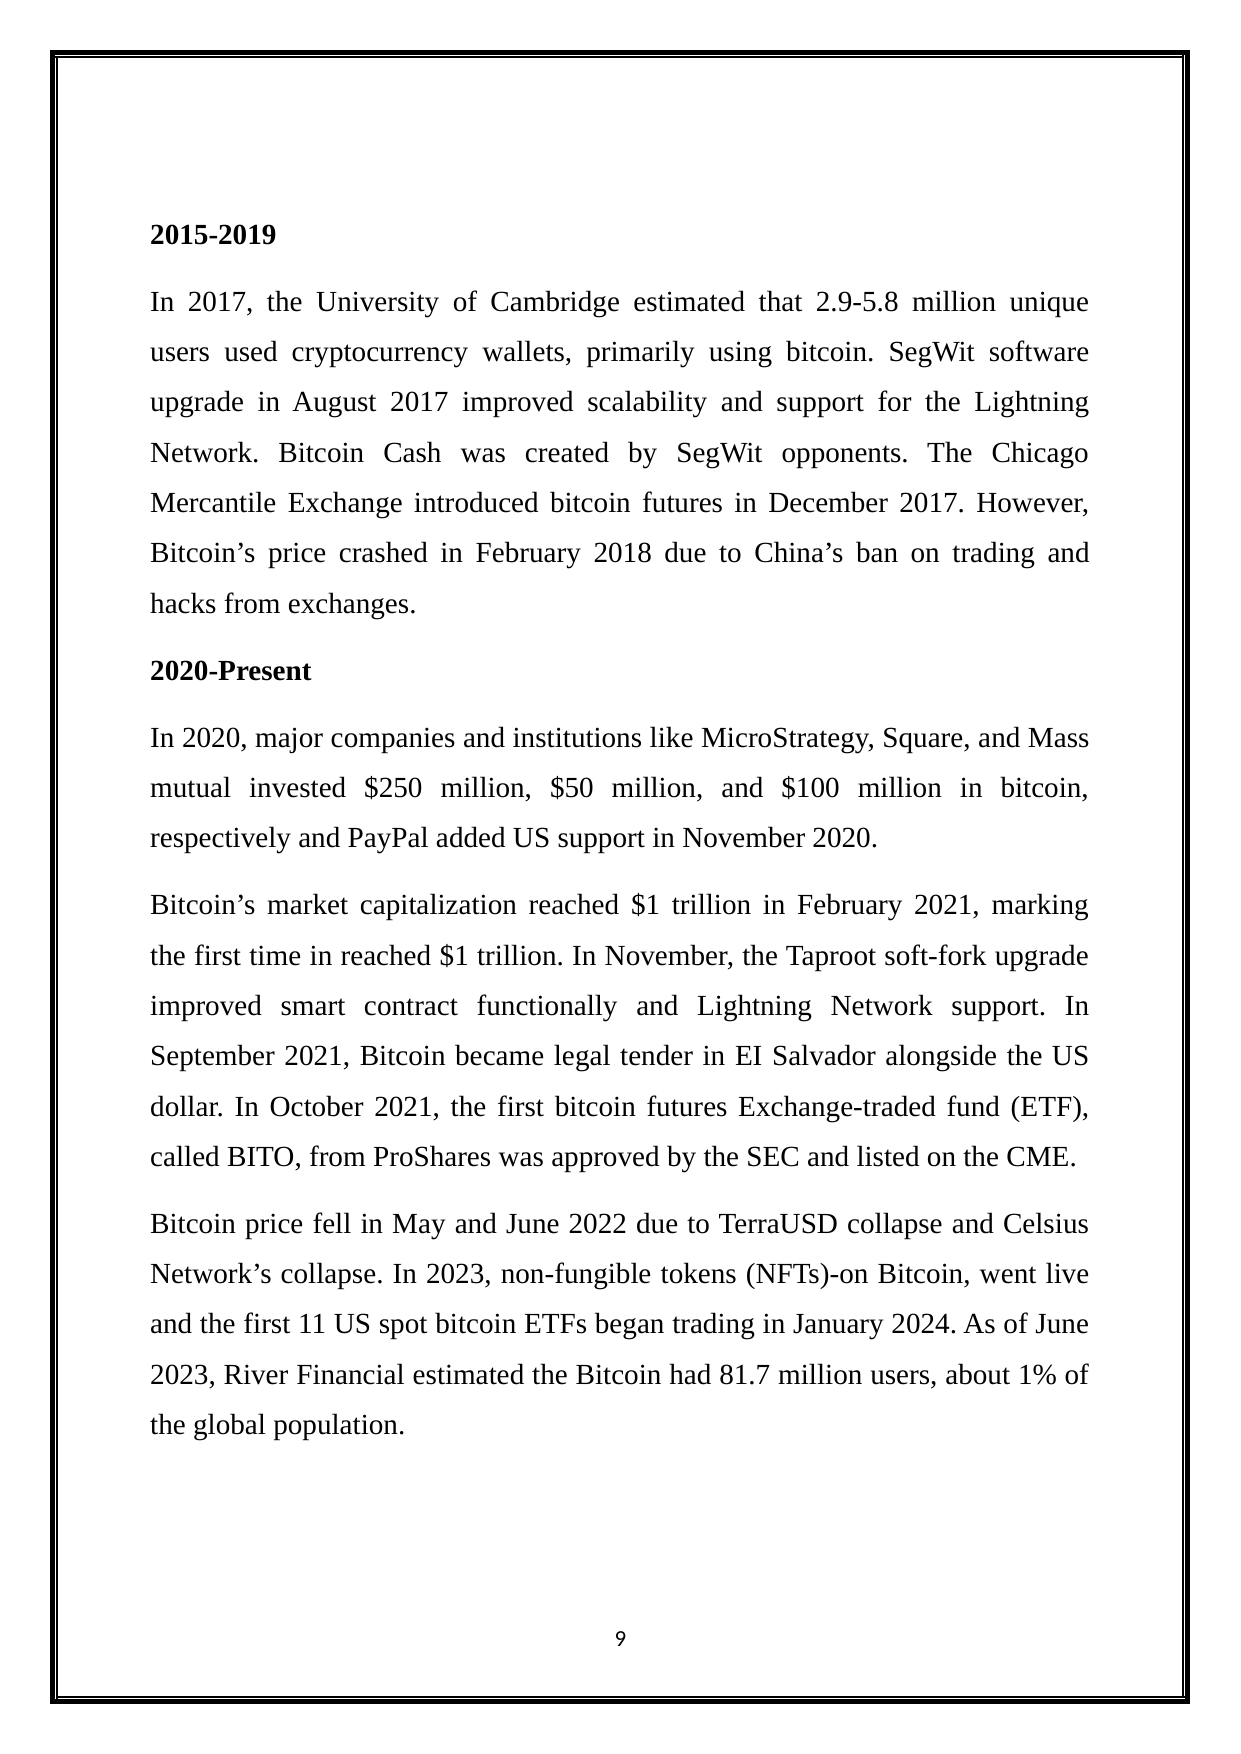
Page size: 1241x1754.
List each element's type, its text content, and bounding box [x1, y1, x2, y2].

text 2020-Present [150, 653, 1090, 686]
text In 2020, major companies and institutions like MicroStrategy, Square, and Mass mutual invested $250 million, $50 million, and $100 million in bitcoin, respectively and PayPal added US support in November 2020. [150, 720, 1090, 854]
text Bitcoin’s market capitalization reached $1 trillion in February 2021, marking the first time in reached $1 trillion. In November, the Taproot soft-fork upgrade improved smart contract functionally and Lightning Network support. In September 2021, Bitcoin became legal tender in EI Salvador alongside the US dollar. In October 2021, the first bitcoin futures Exchange-traded fund (ETF), called BITO, from ProShares was approved by the SEC and listed on the CME. [150, 887, 1090, 1172]
text In 2017, the University of Cambridge estimated that 2.9-5.8 million unique users used cryptocurrency wallets, primarily using bitcoin. SegWit software upgrade in August 2017 improved scalability and support for the Lightning Network. Bitcoin Cash was created by SegWit opponents. The Chicago Mercantile Exchange introduced bitcoin futures in December 2017. However, Bitcoin’s price crashed in February 2018 due to China’s ban on trading and hacks from exchanges. [150, 284, 1090, 619]
text Bitcoin price fell in May and June 2022 due to TerraUSD collapse and Celsius Network’s collapse. In 2023, non-fungible tokens (NFTs)-on Bitcoin, went live and the first 11 US spot bitcoin ETFs began trading in January 2024. As of June 2023, River Financial estimated the Bitcoin had 81.7 million users, about 1% of the global population. [150, 1206, 1090, 1441]
text 2015-2019 [150, 217, 1090, 251]
